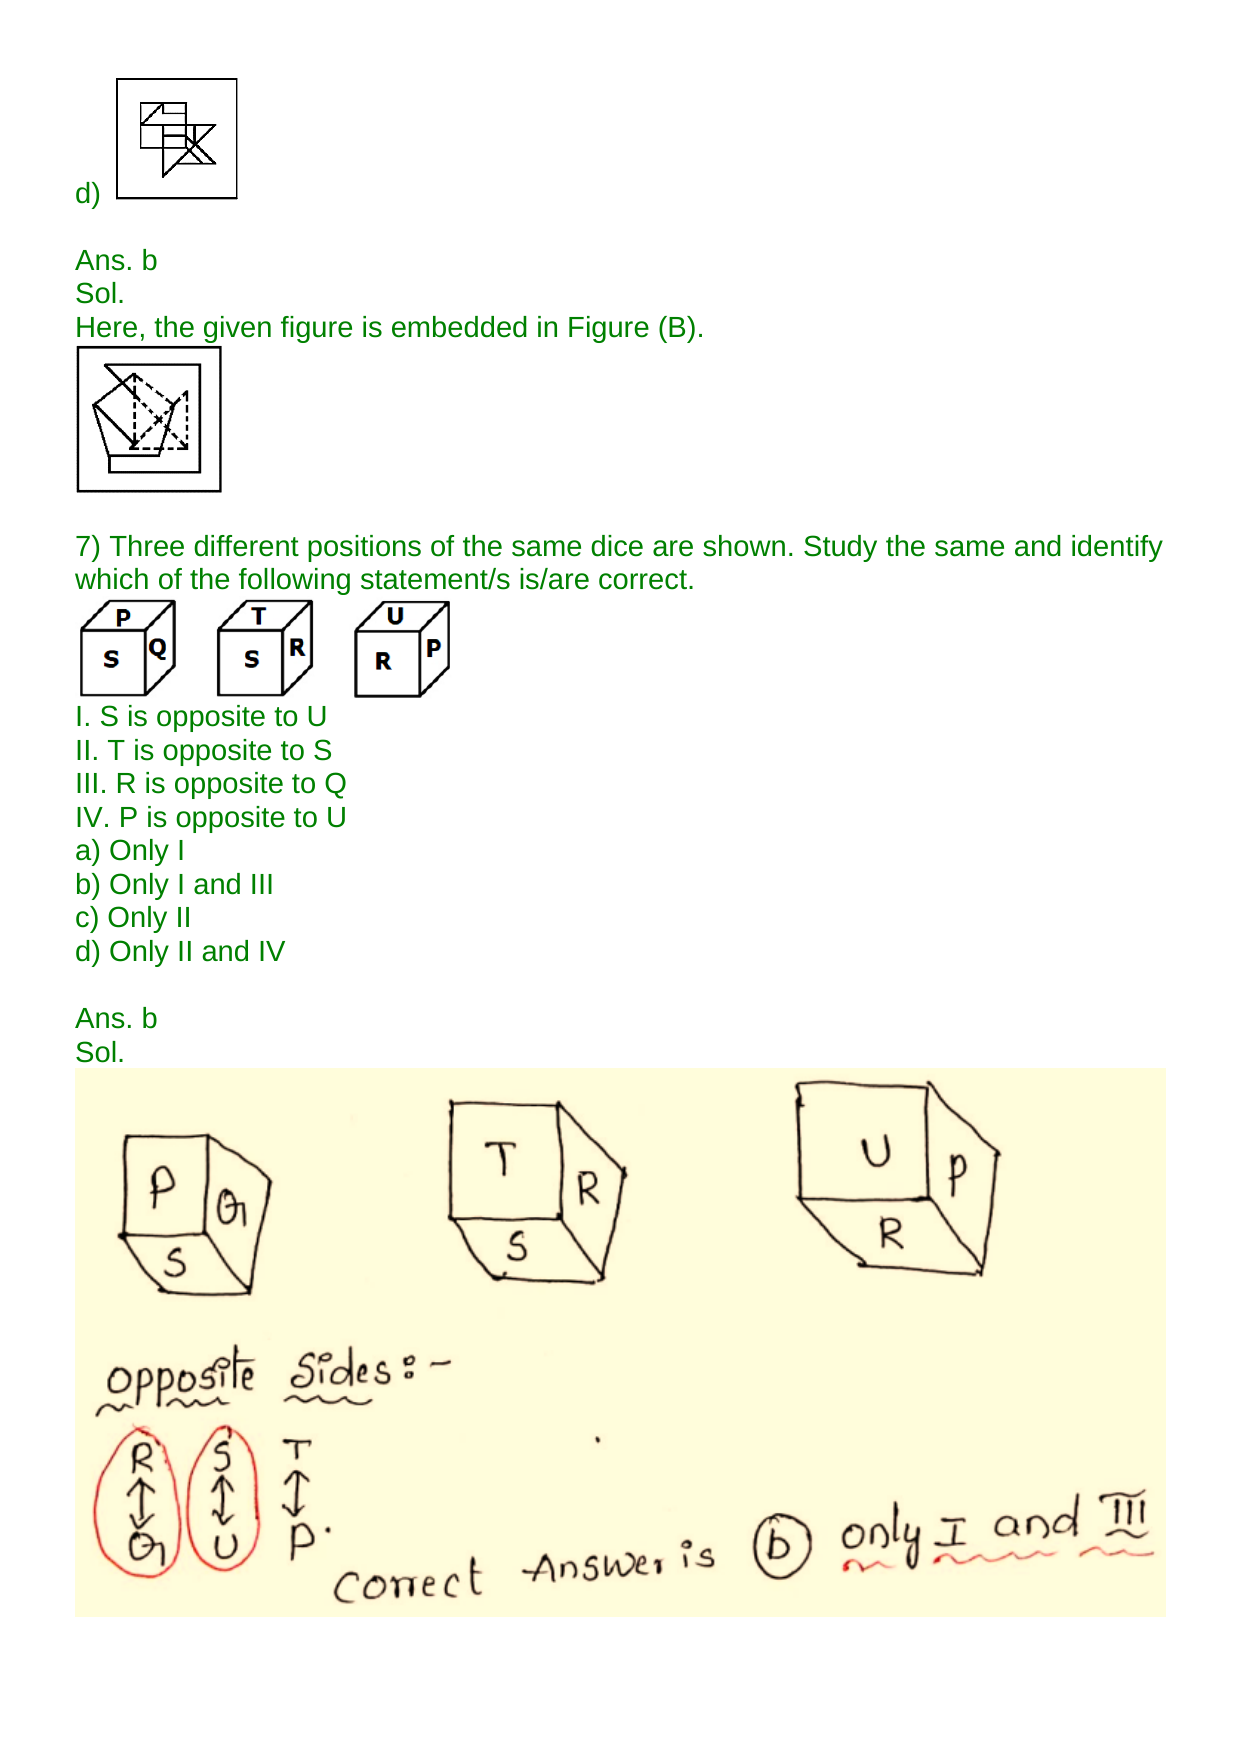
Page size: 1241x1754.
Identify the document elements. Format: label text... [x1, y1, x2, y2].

picture [109, 75, 240, 203]
list Sol. [75, 277, 1165, 310]
list III. R is opposite to Q [75, 766, 1165, 800]
list d) [75, 75, 1165, 209]
picture [75, 595, 461, 699]
picture [75, 343, 224, 496]
list d) Only II and IV [75, 934, 1165, 967]
list 7) Three different positions of the same dice are shown. Study the same and identify which of the following statement/s is/are correct. [75, 529, 1165, 596]
picture [75, 1068, 1166, 1617]
list II. T is opposite to S [75, 733, 1165, 766]
list b) Only I and III [75, 867, 1165, 900]
list Ans. b [75, 243, 1165, 277]
list Sol. [75, 1034, 1165, 1068]
list Ans. b [75, 1001, 1165, 1034]
list c) Only II [75, 900, 1165, 934]
list IV. P is opposite to U [75, 800, 1165, 833]
list a) Only I [75, 833, 1165, 867]
list I. S is opposite to U [75, 699, 1165, 733]
list Here, the given figure is embedded in Figure (B). [75, 310, 1165, 344]
